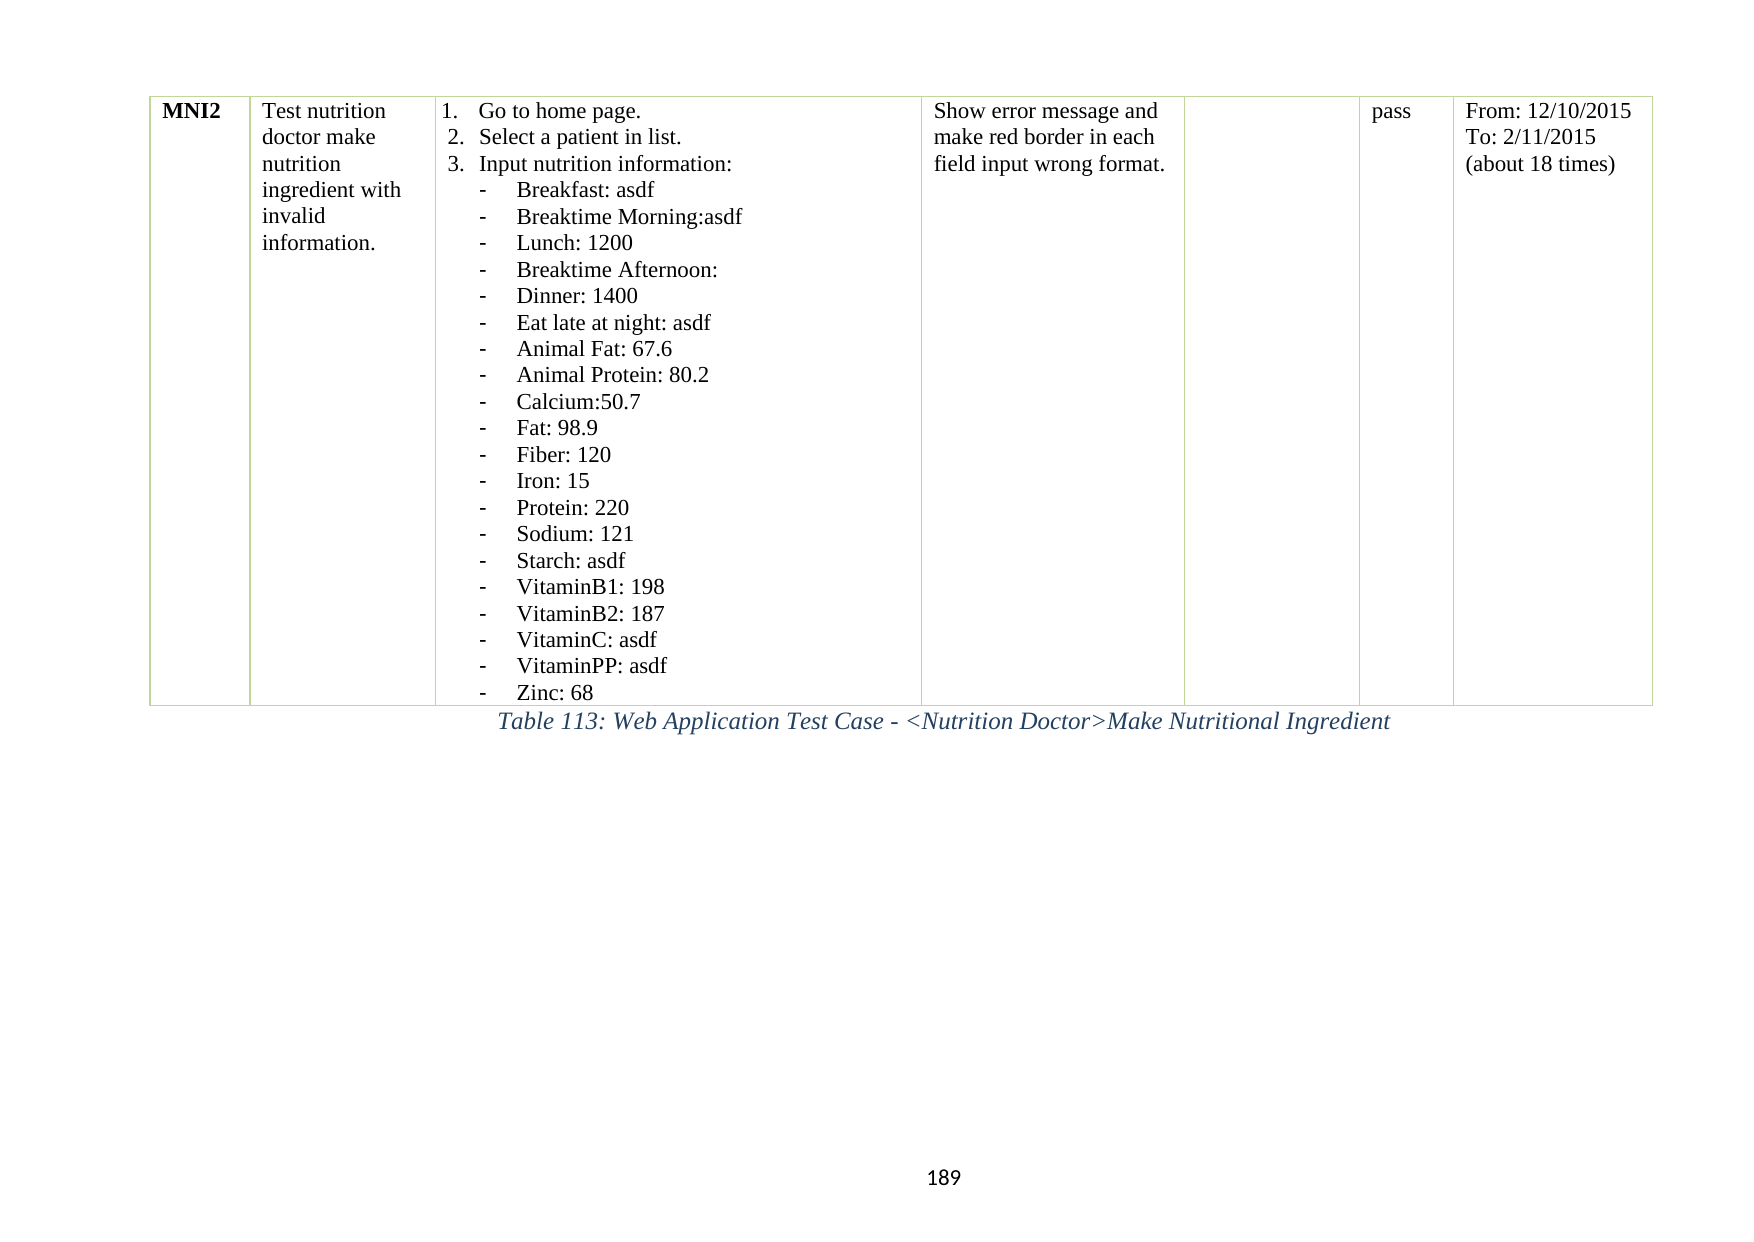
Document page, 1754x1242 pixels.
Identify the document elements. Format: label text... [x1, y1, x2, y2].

text Table 113: Web Application Test Case - <Nutrition Doctor>Make Nutritional Ingredient [162, 706, 1725, 735]
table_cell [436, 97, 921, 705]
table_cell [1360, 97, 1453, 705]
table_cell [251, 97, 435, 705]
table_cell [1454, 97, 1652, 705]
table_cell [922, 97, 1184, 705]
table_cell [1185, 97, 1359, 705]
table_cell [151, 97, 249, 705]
